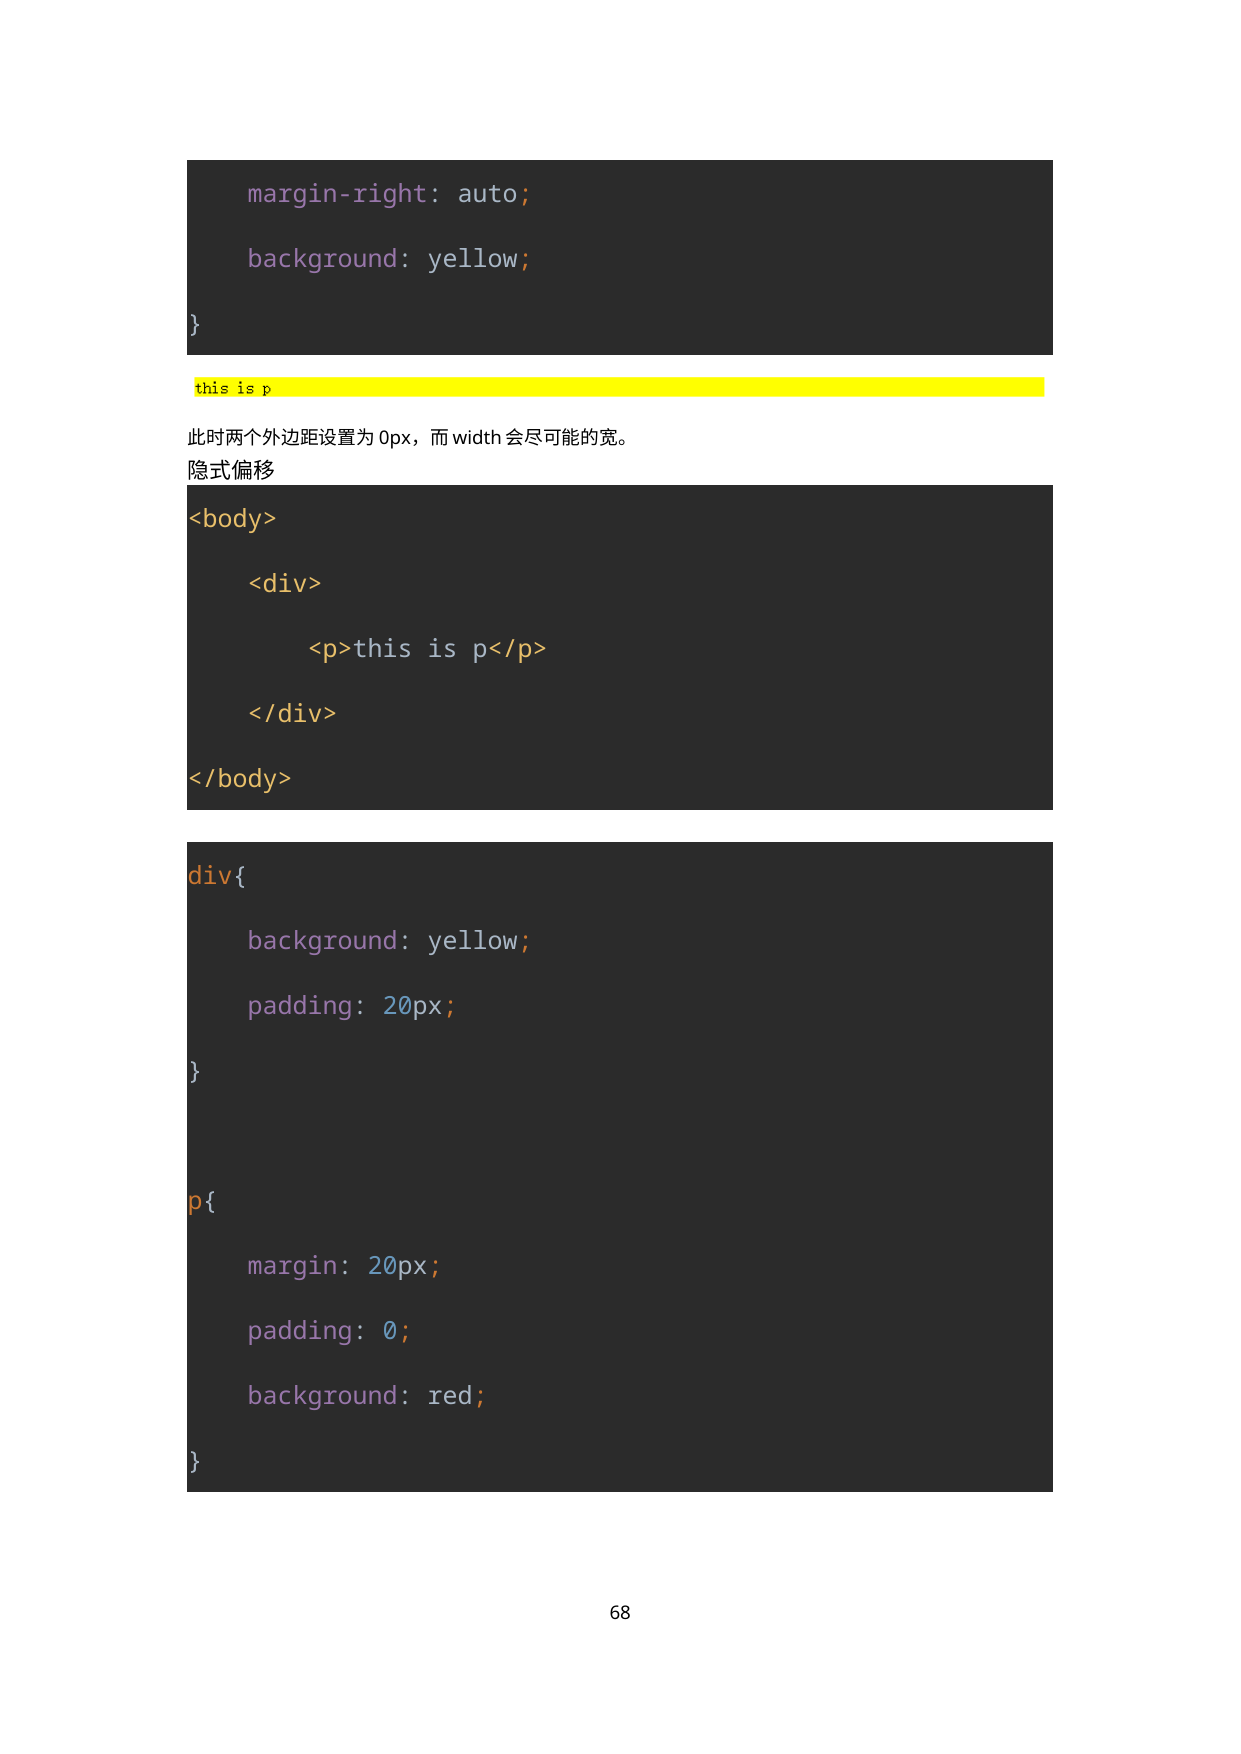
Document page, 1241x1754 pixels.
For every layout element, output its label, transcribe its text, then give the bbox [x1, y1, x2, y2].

text 隐式偏移 [187, 452, 1053, 485]
text <body> <div> <p>this is p</p> </div> </body> [187, 485, 1053, 810]
text 此时两个外边距设置为0px，而width会尽可能的宽。 [187, 420, 1053, 452]
text div{ background: yellow; padding: 20px; } p{ margin: 20px; padding: 0; background: red; } [187, 842, 1053, 1492]
picture [187, 361, 1053, 414]
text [187, 160, 1053, 355]
